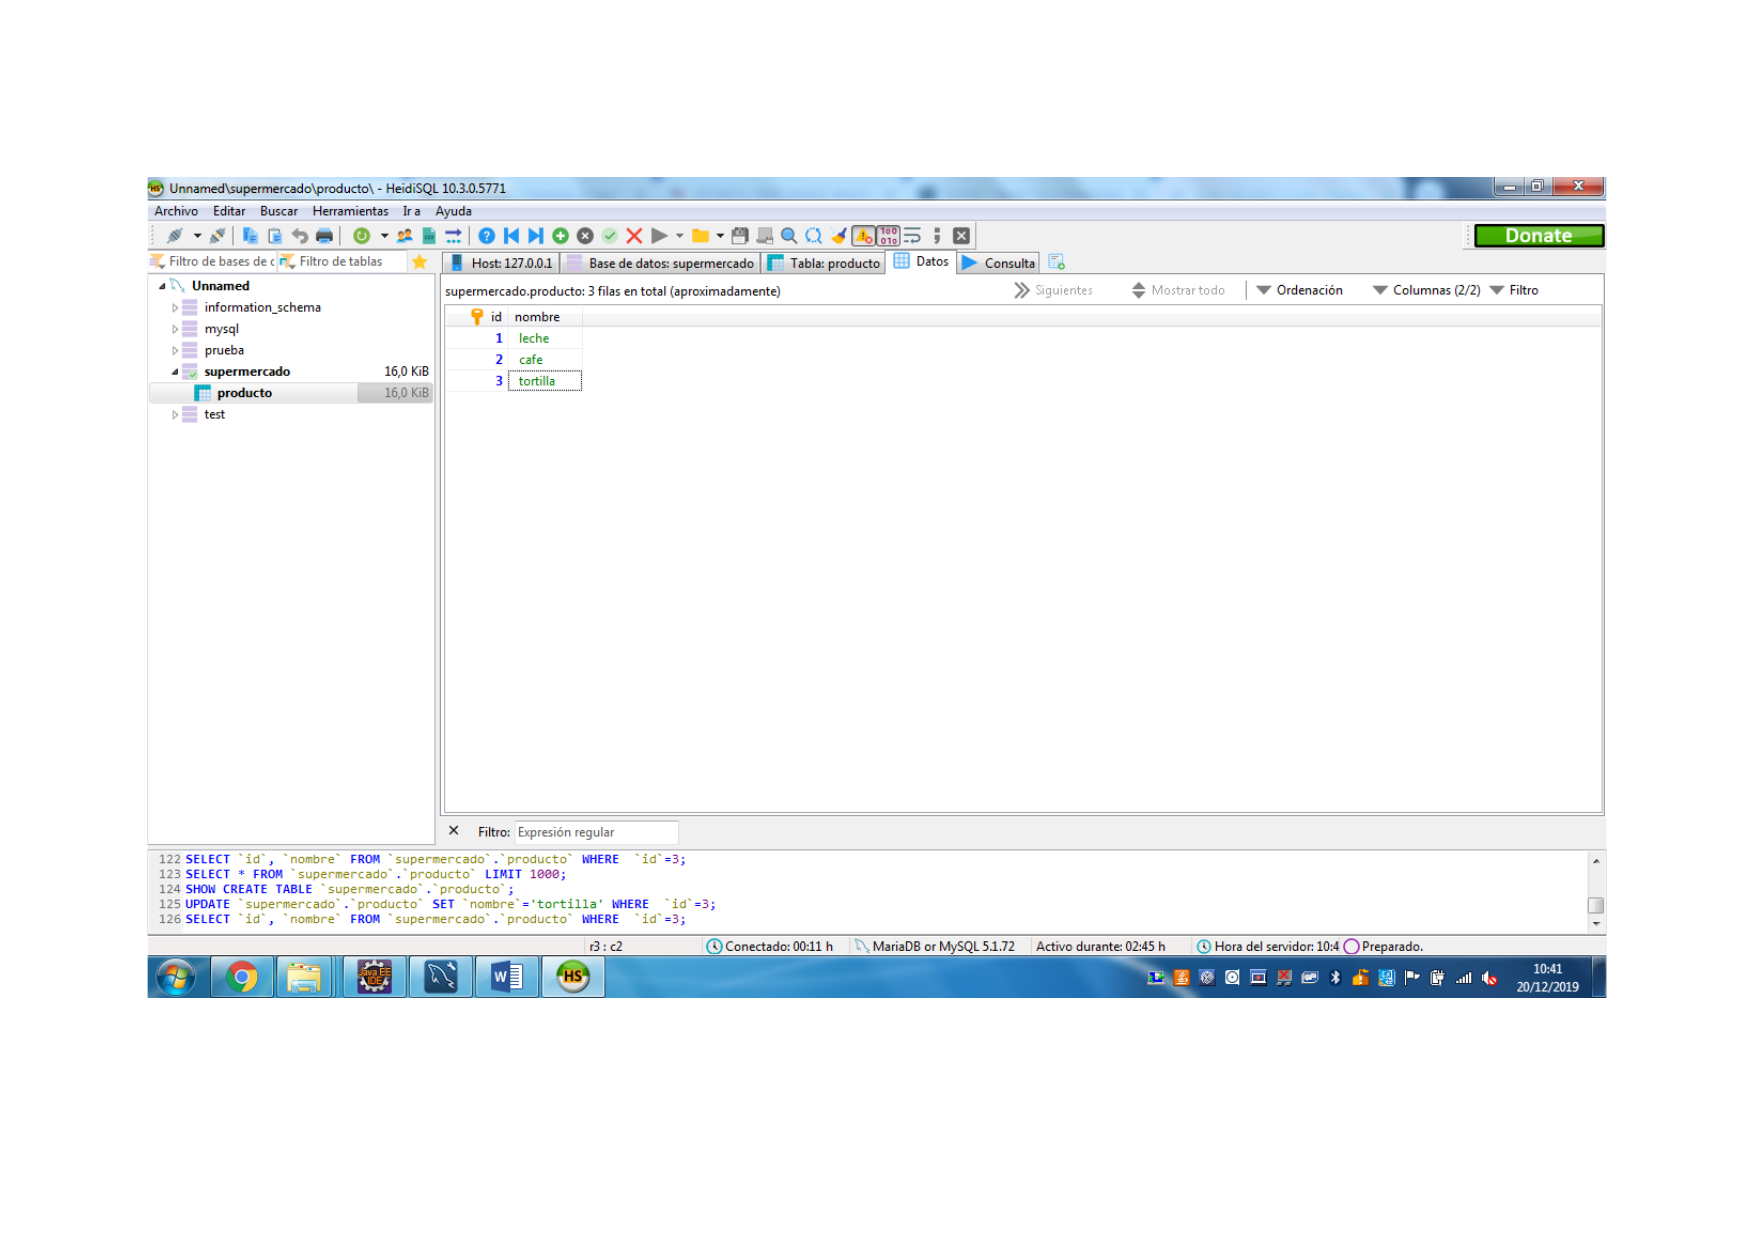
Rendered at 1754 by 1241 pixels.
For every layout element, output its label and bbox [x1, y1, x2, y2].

picture [147, 177, 1607, 998]
